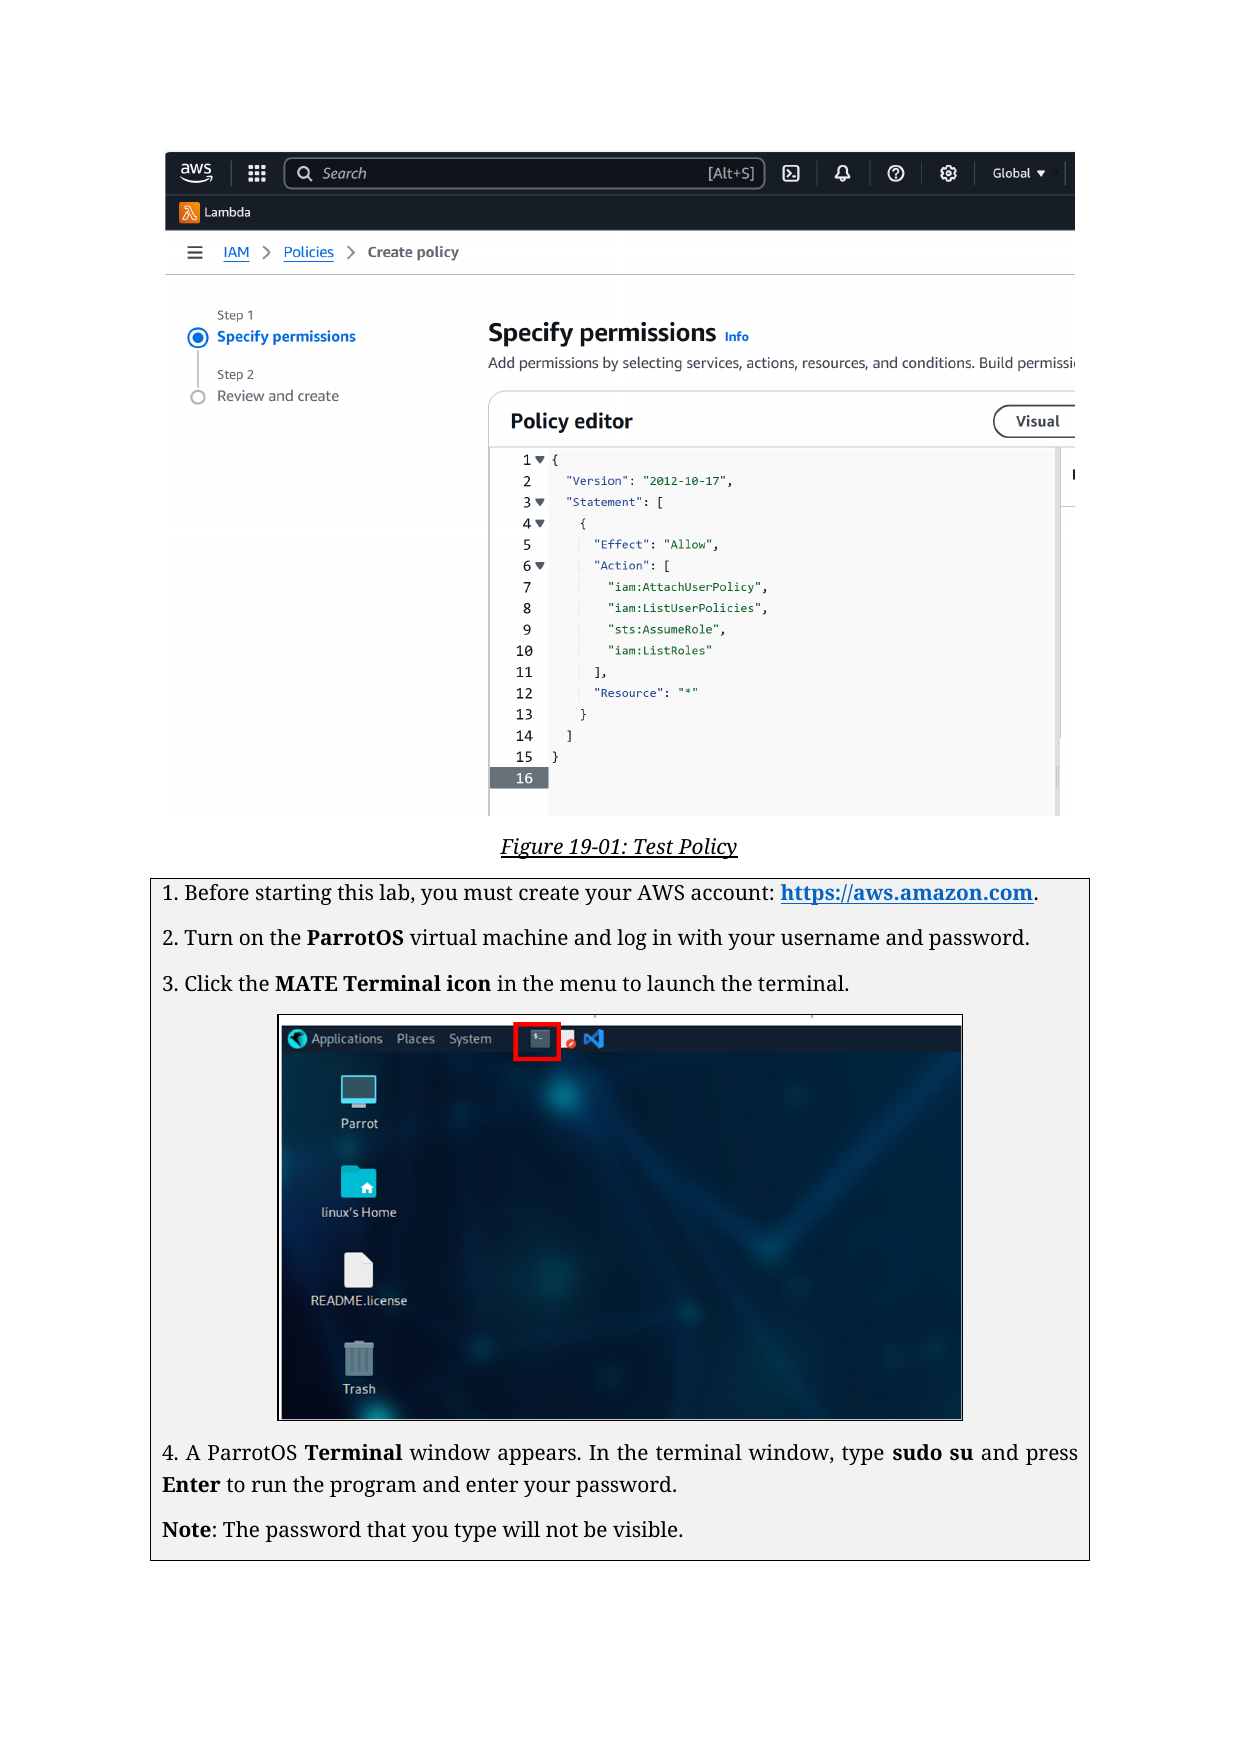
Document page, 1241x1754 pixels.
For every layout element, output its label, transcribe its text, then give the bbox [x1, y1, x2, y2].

picture [367, 1409, 390, 1420]
text Figure 19-01: Test Policy [150, 832, 1090, 861]
picture [279, 1015, 962, 1420]
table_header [151, 879, 1089, 1560]
picture [165, 150, 1075, 816]
